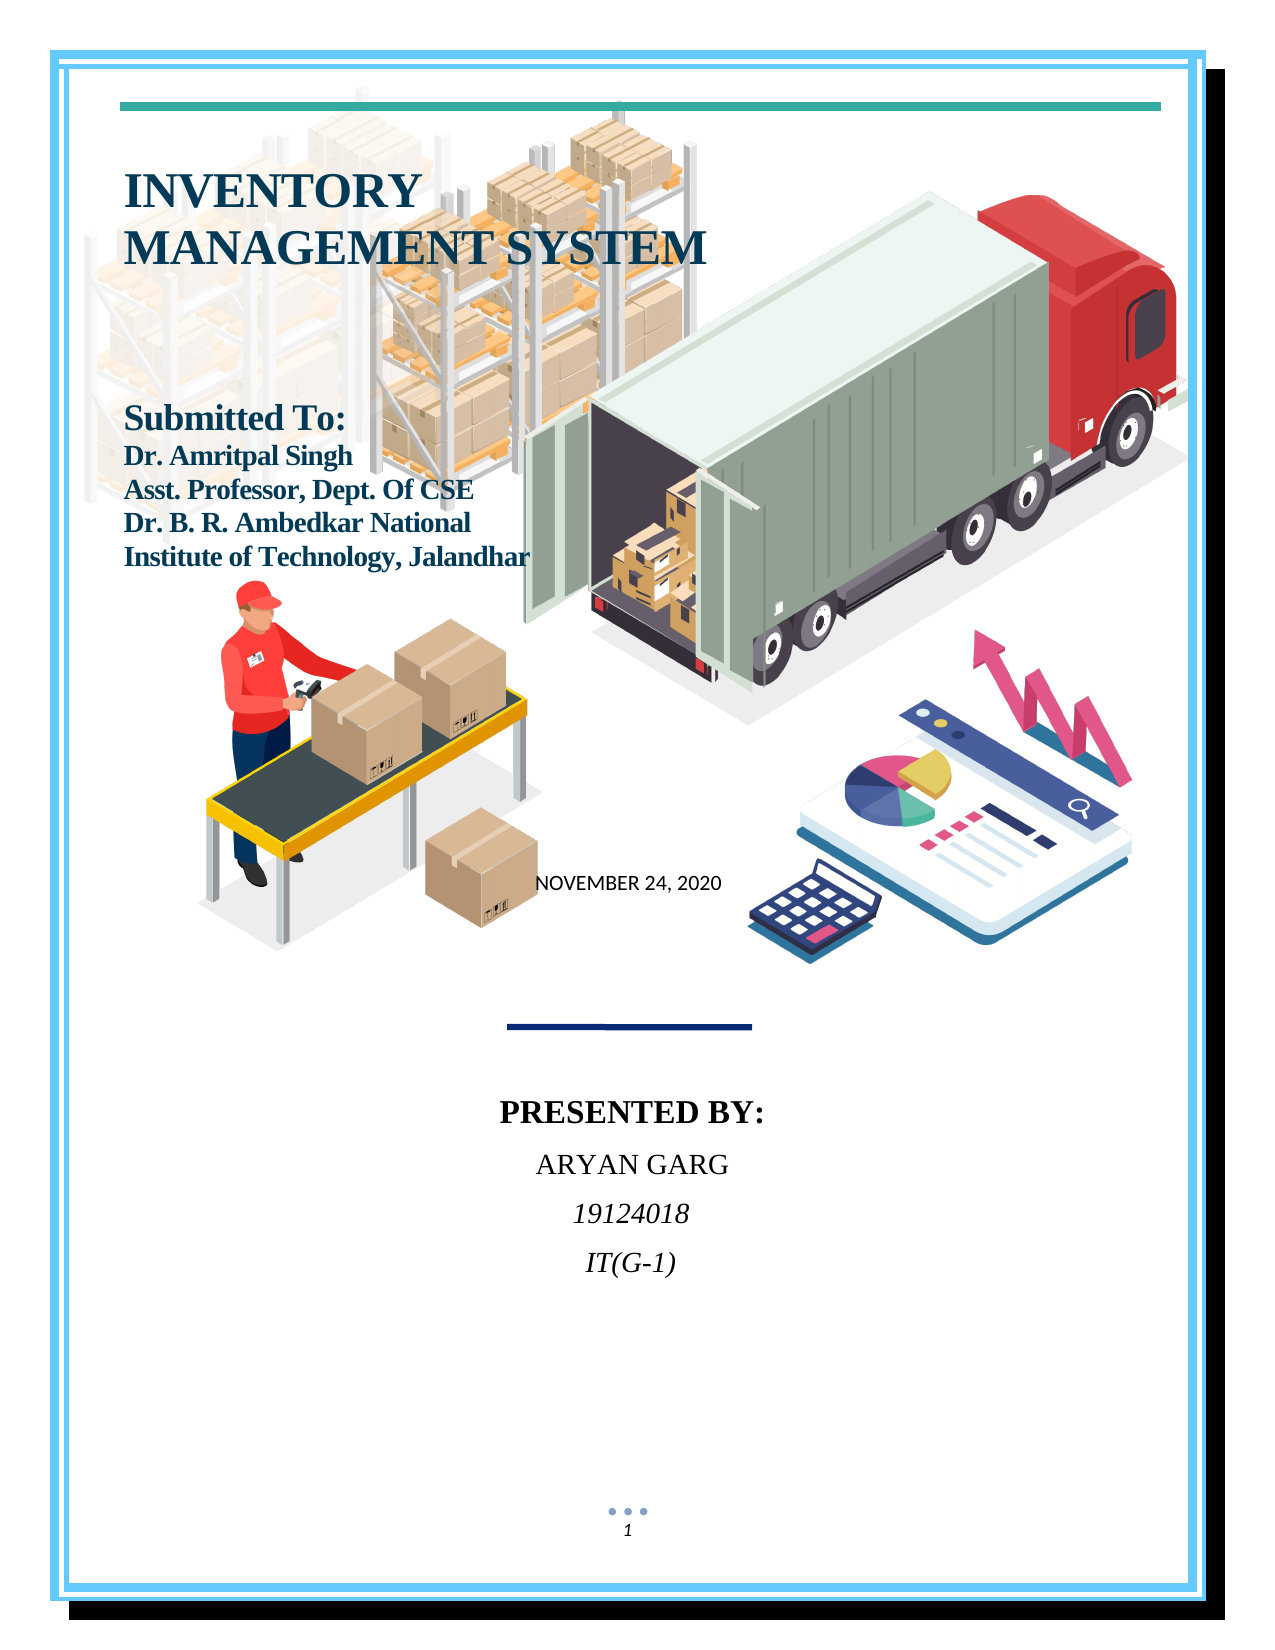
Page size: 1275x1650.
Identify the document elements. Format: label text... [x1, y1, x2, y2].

picture [84, 85, 1188, 964]
text ARYAN GARG [33, 1147, 1232, 1180]
text IT(G-1) [33, 1246, 1232, 1279]
text 19124018 [33, 1196, 1232, 1230]
text PRESENTED BY: [33, 1092, 1232, 1131]
